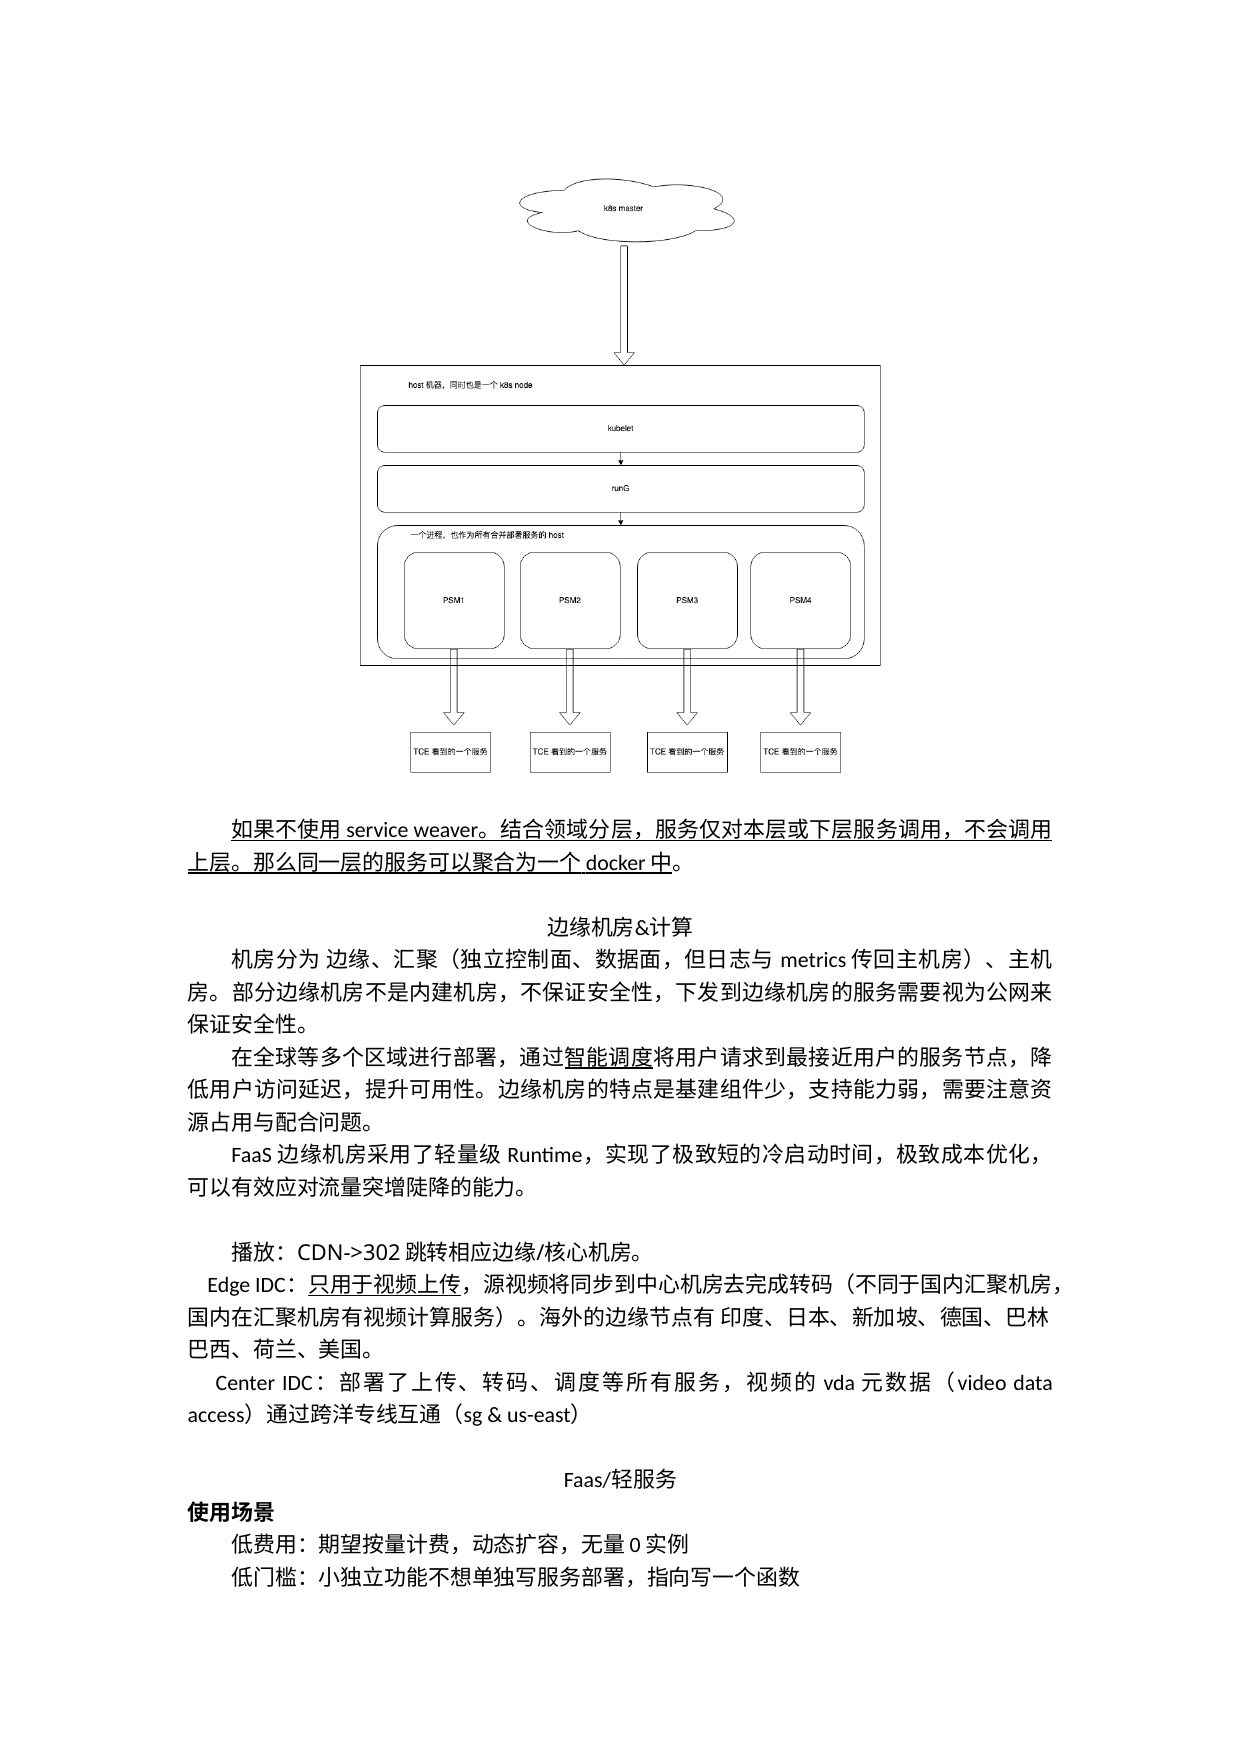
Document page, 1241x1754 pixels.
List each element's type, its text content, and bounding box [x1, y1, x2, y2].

text 在全球等多个区域进行部署，通过智能调度将用户请求到最接近用户的服务节点，降低用户访问延迟，提升可用性。边缘机房的特点是基建组件少，支持能力弱，需要注意资源占用与配合问题。 [187, 1039, 1053, 1137]
text 低费用：期望按量计费，动态扩容，无量0实例 [187, 1527, 1053, 1559]
text 如果不使用service weaver。结合领域分层，服务仅对本层或下层服务调用，不会调用上层。那么同一层的服务可以聚合为一个docker中。 [187, 812, 1053, 877]
text 播放：CDN->302跳转相应边缘/核心机房。 [187, 1234, 1053, 1267]
text 机房分为 边缘、汇聚（独立控制面、数据面，但日志与metrics传回主机房）、主机房。部分边缘机房不是内建机房，不保证安全性，下发到边缘机房的服务需要视为公网来保证安全性。 [187, 942, 1053, 1039]
text 低门槛：小独立功能不想单独写服务部署，指向写一个函数 [187, 1559, 1053, 1592]
text 使用场景 [187, 1494, 1053, 1527]
text FaaS 边缘机房采用了轻量级 Runtime，实现了极致短的冷启动时间，极致成本优化，可以有效应对流量突增陡降的能力。 [187, 1137, 1053, 1202]
text 边缘机房&计算 [187, 909, 1053, 942]
text Center IDC：部署了上传、转码、调度等所有服务，视频的vda元数据（video data access）通过跨洋专线互通（sg & us-east） [187, 1364, 1053, 1429]
text Faas/轻服务 [187, 1462, 1053, 1494]
picture [349, 162, 891, 783]
text Edge IDC：只用于视频上传，源视频将同步到中心机房去完成转码（不同于国内汇聚机房，国内在汇聚机房有视频计算服务）。海外的边缘节点有 印度、日本、新加坡、德国、巴林、巴西、荷兰、美国​。 [187, 1267, 1053, 1364]
